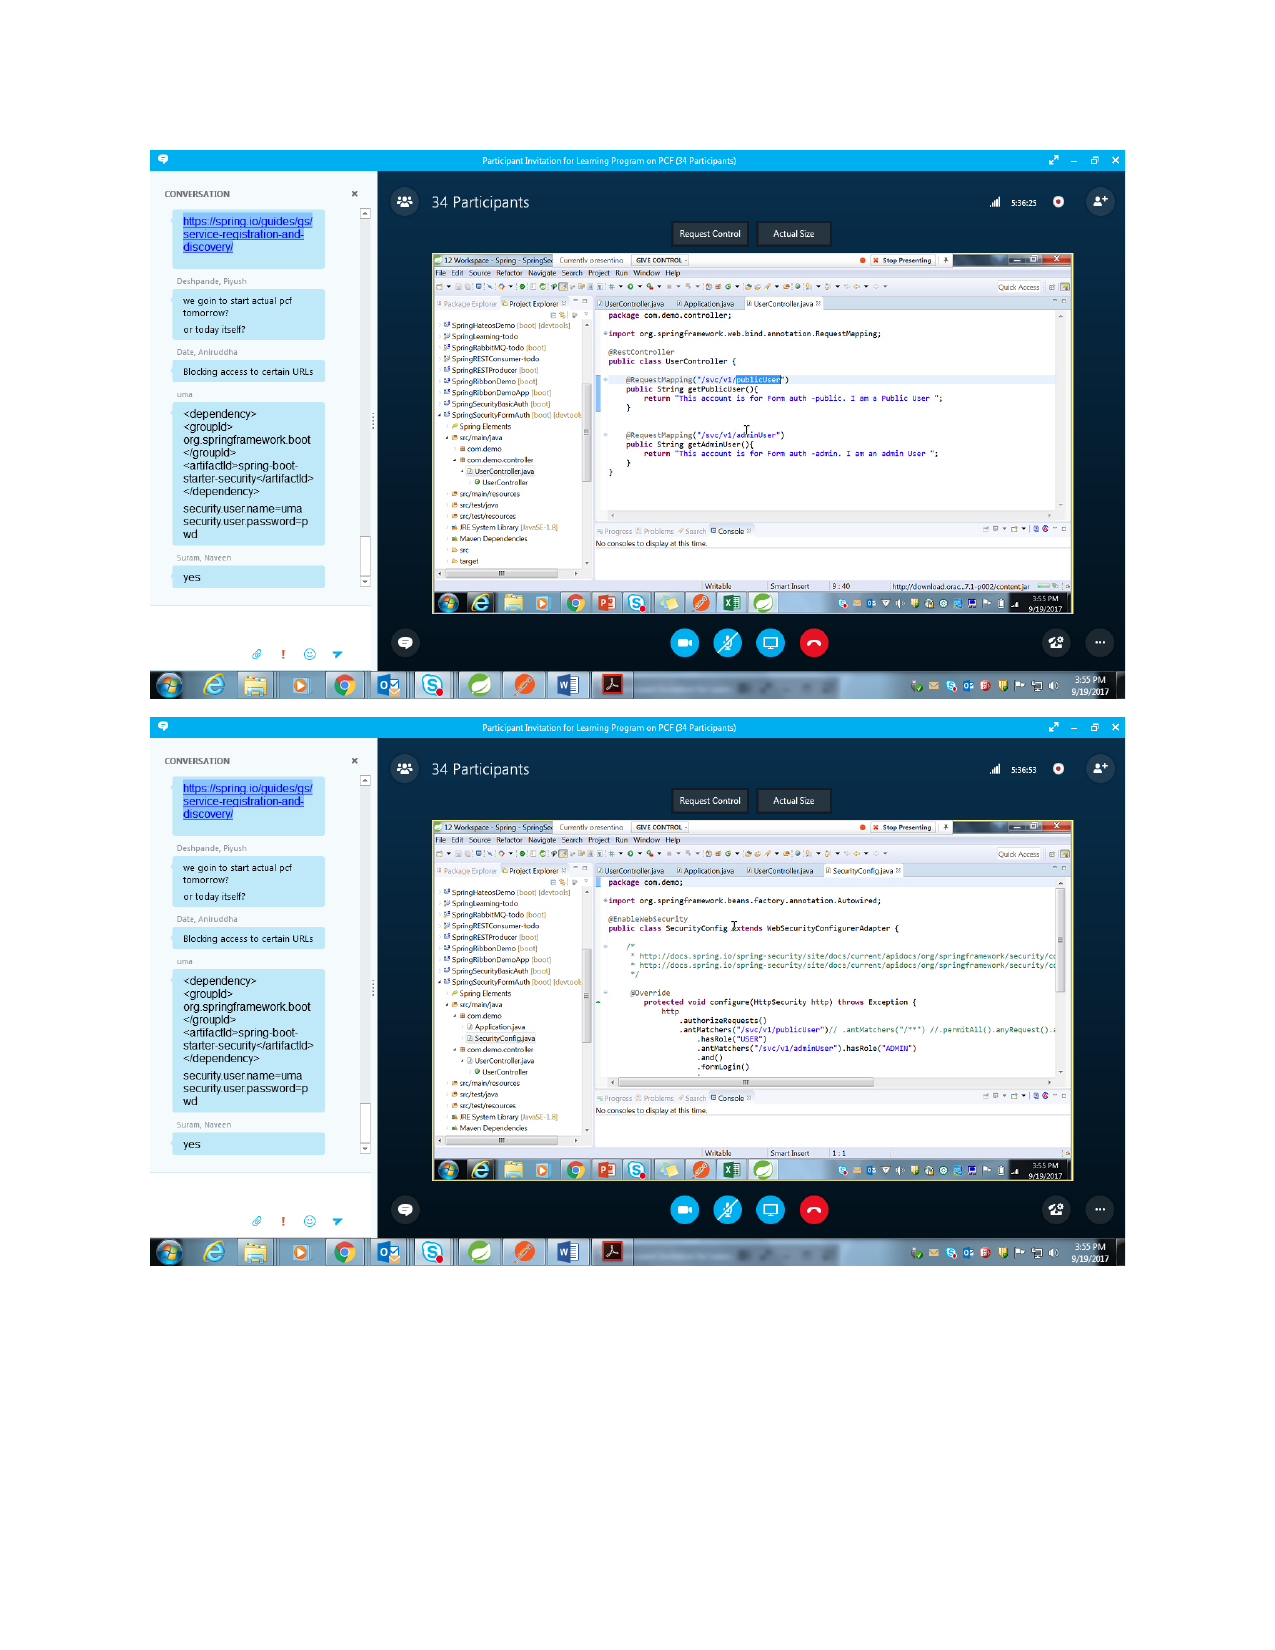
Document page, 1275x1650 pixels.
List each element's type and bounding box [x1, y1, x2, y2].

picture [159, 155, 167, 162]
picture [150, 739, 1125, 1266]
picture [159, 722, 167, 729]
picture [150, 172, 1125, 699]
